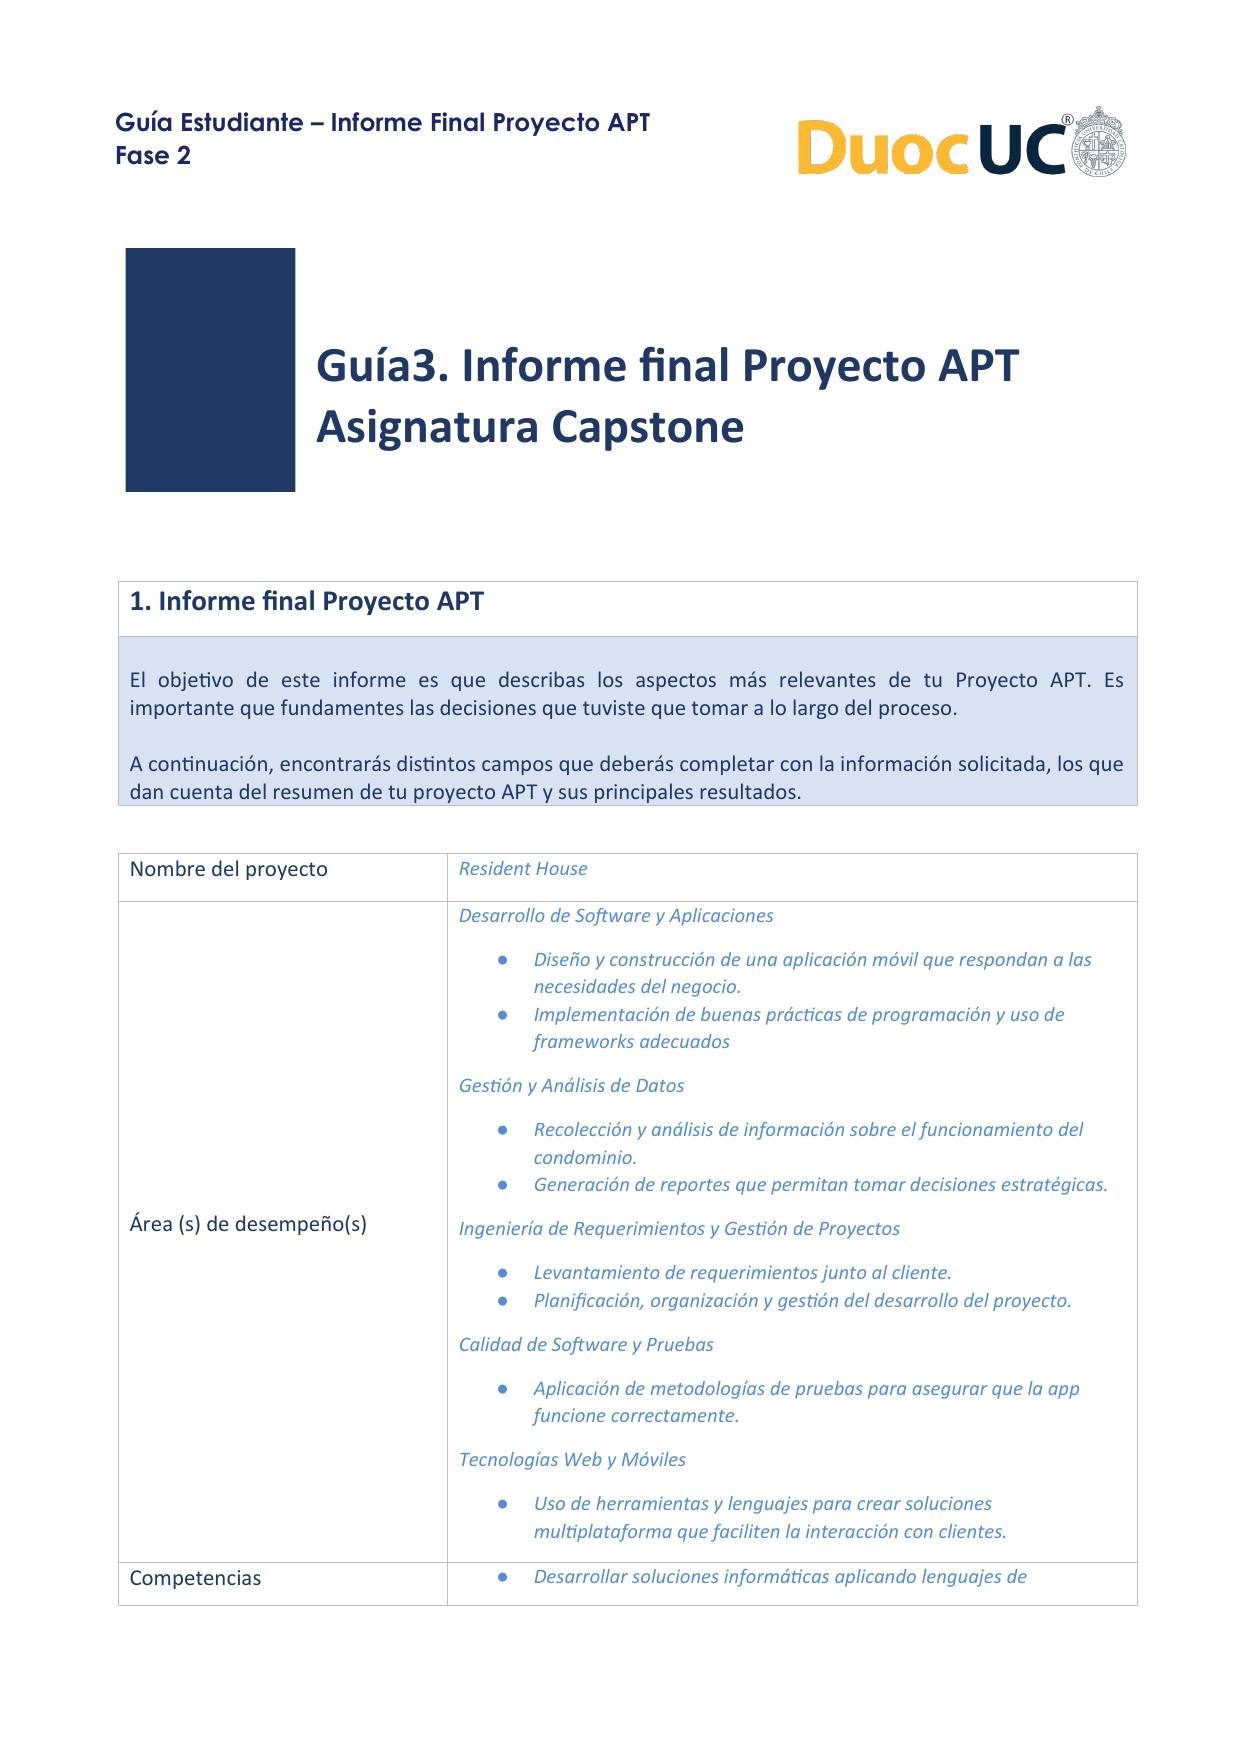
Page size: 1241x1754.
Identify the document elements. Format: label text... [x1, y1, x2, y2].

table_cell Área (s) de desempeño(s) [119, 902, 447, 1562]
table_header 1. Informe final Proyecto APT [119, 582, 1137, 636]
table_cell El objetivo de este informe es que describas los aspectos más relevantes de tu Proyecto APT. Es importante que fundamentes las decisiones que tuviste que tomar a lo largo del proceso. A continuación, encontrarás distintos campos que deberás completar con la información solicitada, los que dan cuenta del resumen de tu proyecto APT y sus principales resultados. [119, 637, 1137, 805]
table_header Resident House [448, 854, 1137, 901]
table_cell Desarrollo de Software y Aplicaciones Diseño y construcción de una aplicación móvil que respondan a las necesidades del negocio. Implementación de buenas prácticas de programación y uso de frameworks adecuados Gestión y Análisis de Datos Recolección y análisis de información sobre el funcionamiento del condominio. Generación de reportes que permitan tomar decisiones estratégicas. Ingeniería de Requerimientos y Gestión de Proyectos Levantamiento de requerimientos junto al cliente. Planificación, organización y gestión del desarrollo del proyecto. Calidad de Software y Pruebas Aplicación de metodologías de pruebas para asegurar que la app funcione correctamente. Tecnologías Web y Móviles Uso de herramientas y lenguajes para crear soluciones multiplataforma que faciliten la interacción con clientes. [448, 902, 1137, 1562]
table_cell Competencias [119, 1563, 447, 1605]
picture [798, 106, 1126, 177]
table_header Nombre del proyecto [119, 854, 447, 901]
